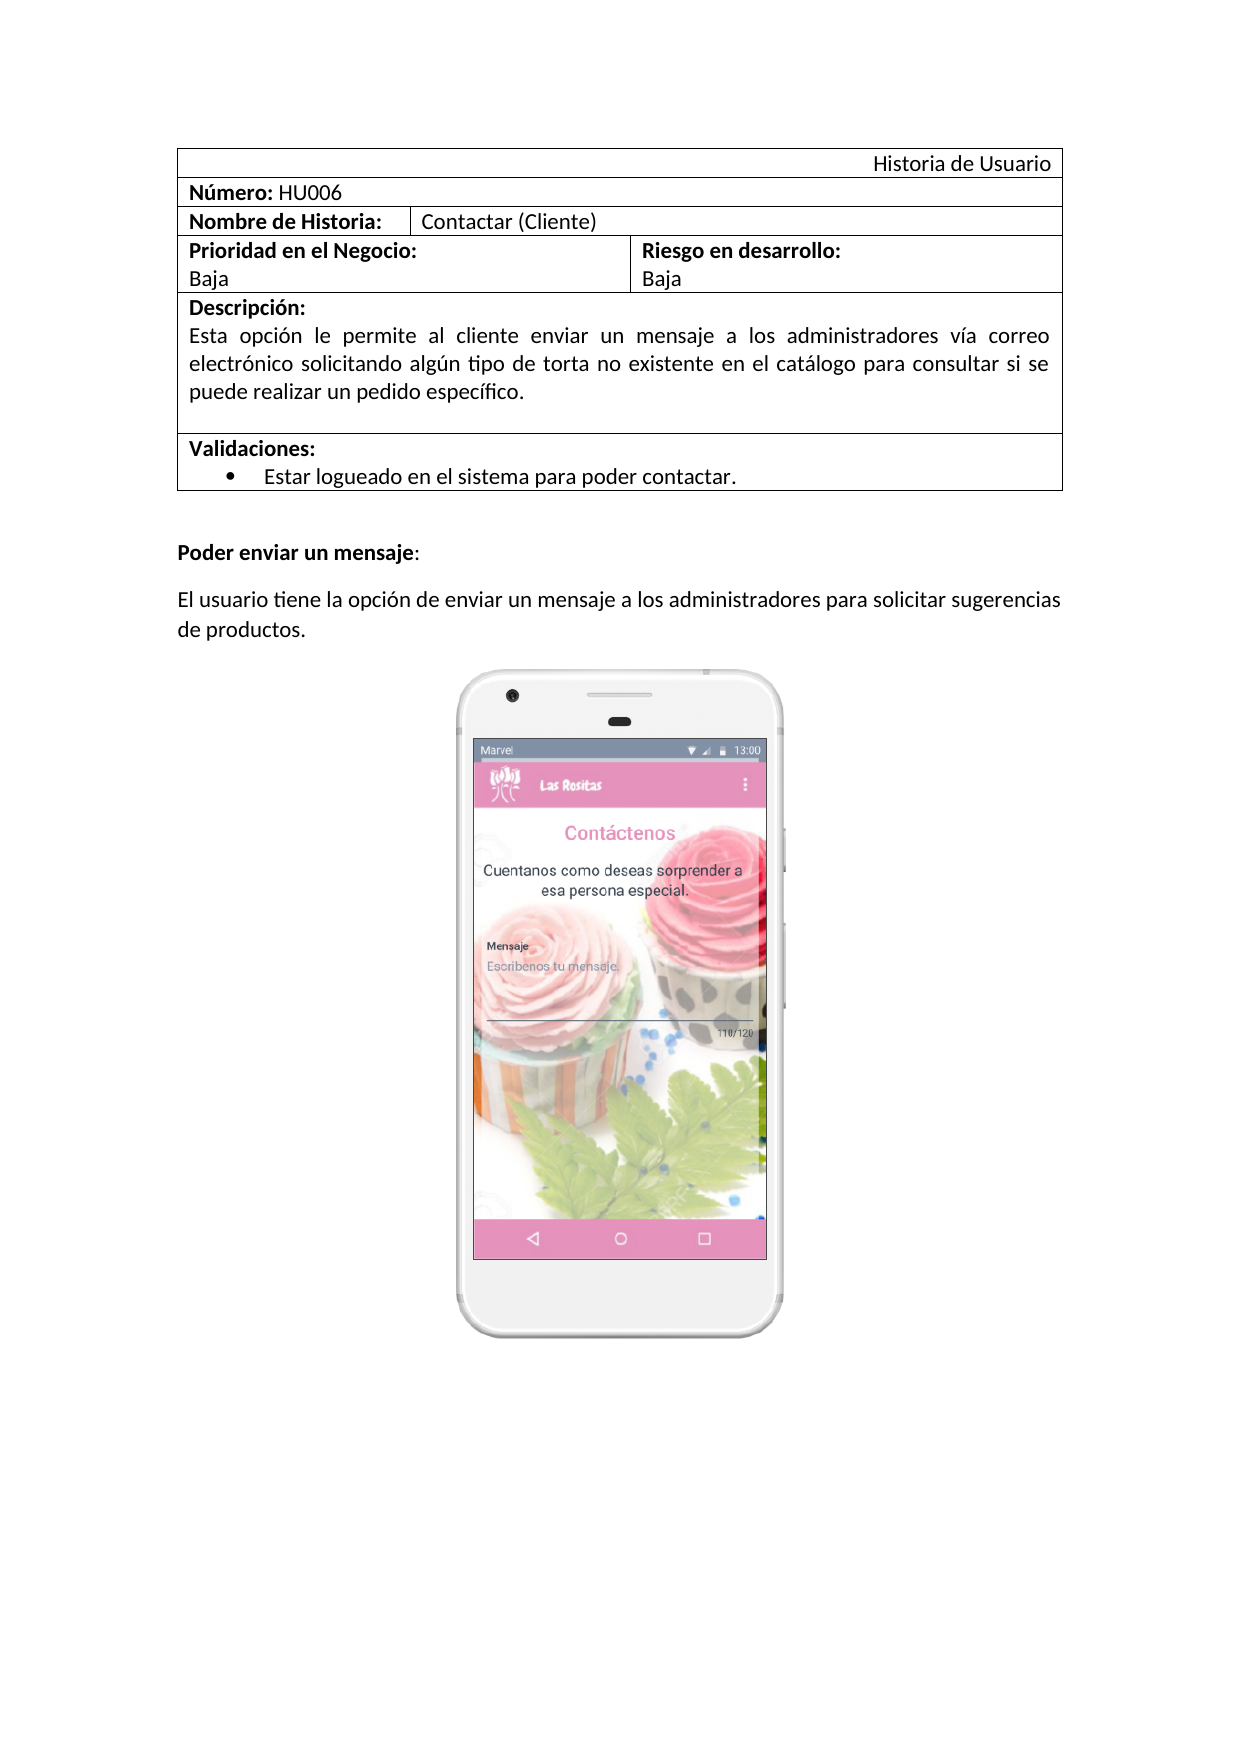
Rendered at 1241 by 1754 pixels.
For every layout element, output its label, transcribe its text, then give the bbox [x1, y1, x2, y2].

table_cell Validaciones: Estar logueado en el sistema para poder contactar. [178, 434, 1062, 490]
table_cell Descripción: Esta opción le permite al cliente enviar un mensaje a los administradores vía correo electrónico solicitando algún tipo de torta no existente en el catálogo para consultar si se puede realizar un pedido específico. [178, 293, 1062, 433]
table_cell Contactar (Cliente) [411, 207, 1062, 235]
table_cell Nombre de Historia: [178, 207, 410, 235]
table_cell Número: HU006 [178, 178, 1062, 206]
text El usuario tiene la opción de enviar un mensaje a los administradores para solicitar sugerencias de productos. [177, 585, 1063, 643]
picture [453, 662, 787, 1345]
table_cell Prioridad en el Negocio: Baja [178, 236, 630, 292]
table_header Historia de Usuario [178, 149, 1062, 177]
table_cell Riesgo en desarrollo: Baja [631, 236, 1062, 292]
text Poder enviar un mensaje: [177, 538, 1063, 566]
